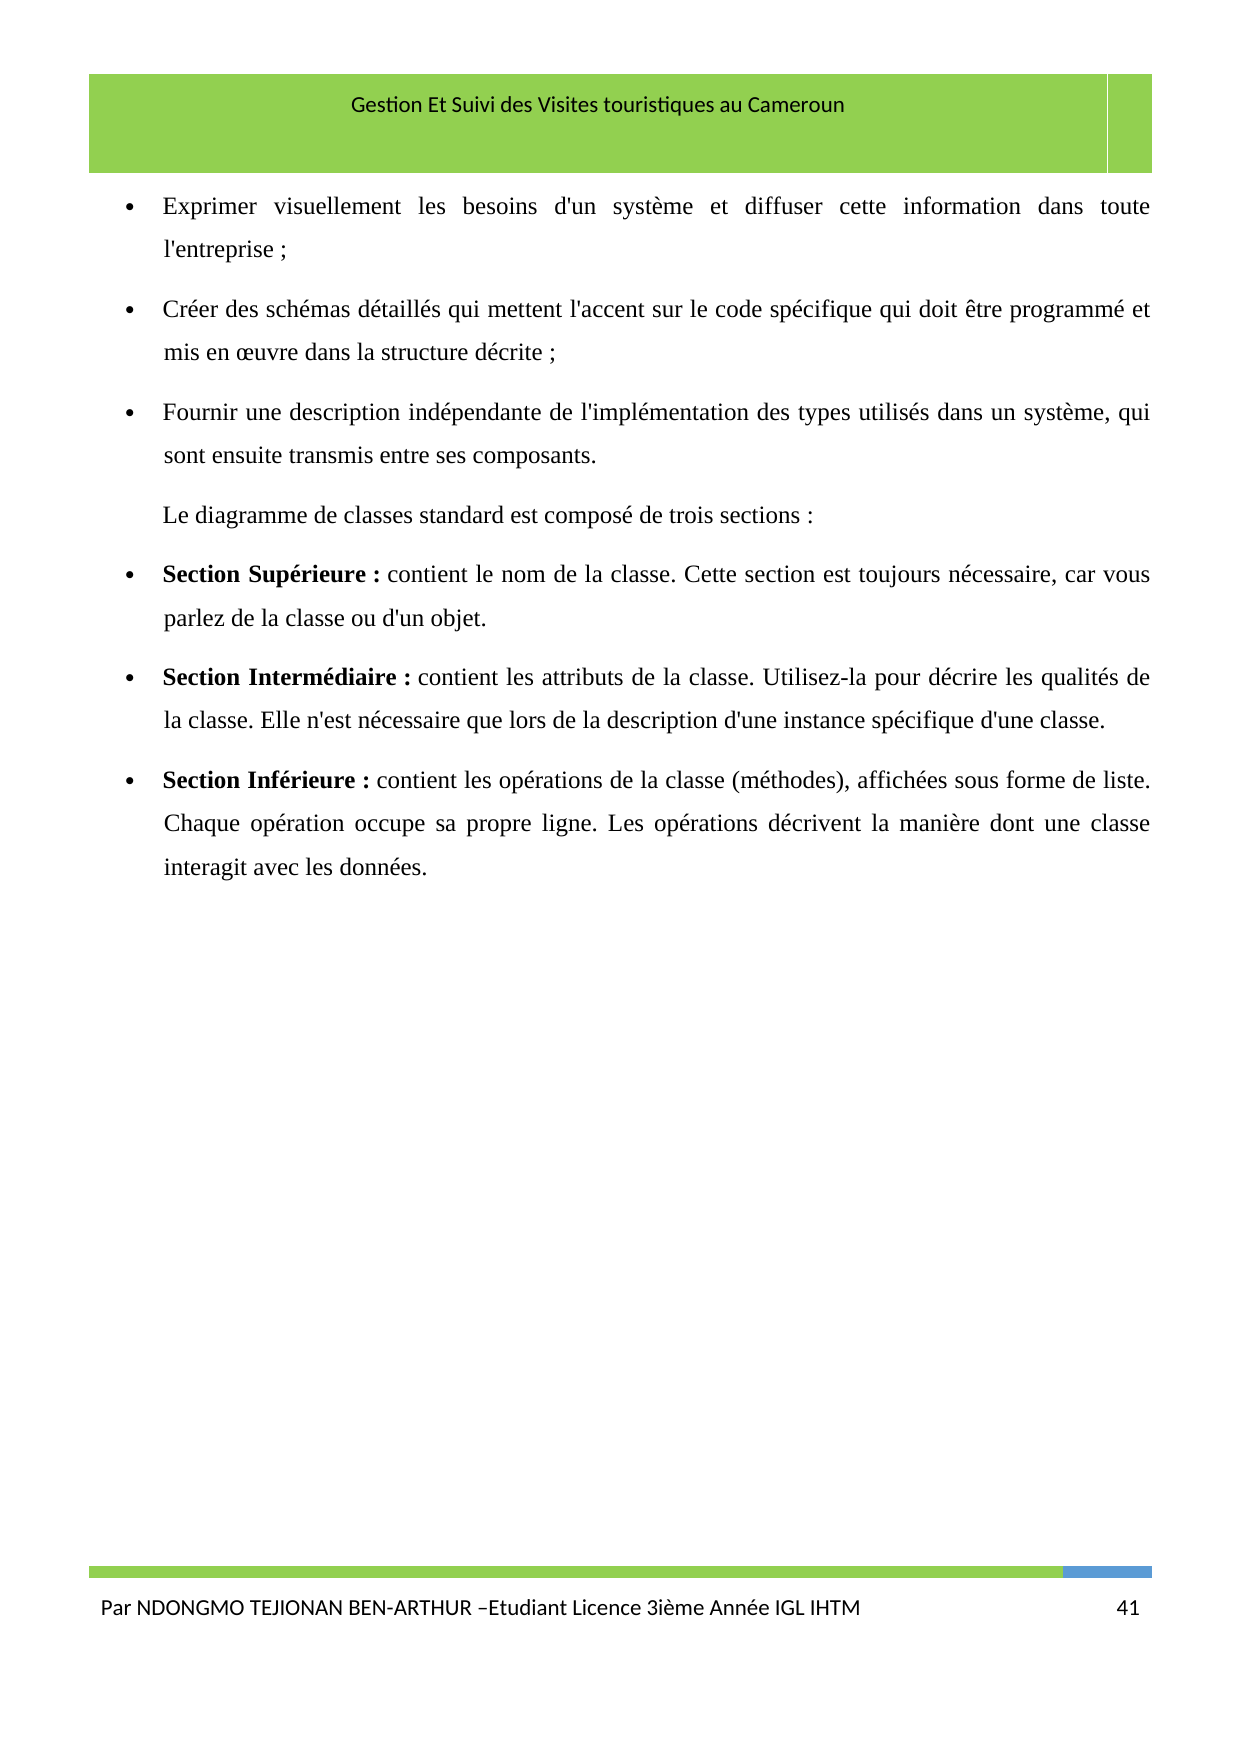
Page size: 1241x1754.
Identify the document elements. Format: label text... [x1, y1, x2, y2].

list Section Supérieure : contient le nom de la classe. Cette section est toujours nécessaire, car vous parlez de la classe ou d'un objet. [126, 559, 1152, 631]
list Exprimer visuellement les besoins d'un système et diffuser cette information dans toute l'entreprise ; [126, 191, 1152, 263]
list Section Intermédiaire : contient les attributs de la classe. Utilisez-la pour décrire les qualités de la classe. Elle n'est nécessaire que lors de la description d'une instance spécifique d'une classe. [126, 662, 1152, 734]
list Fournir une description indépendante de l'implémentation des types utilisés dans un système, qui sont ensuite transmis entre ses composants. [126, 397, 1152, 469]
text Le diagramme de classes standard est composé de trois sections : [89, 500, 1152, 528]
list Créer des schémas détaillés qui mettent l'accent sur le code spécifique qui doit être programmé et mis en œuvre dans la structure décrite ; [126, 294, 1152, 366]
list Section Inférieure : contient les opérations de la classe (méthodes), affichées sous forme de liste. Chaque opération occupe sa propre ligne. Les opérations décrivent la manière dont une classe interagit avec les données. [126, 765, 1152, 880]
